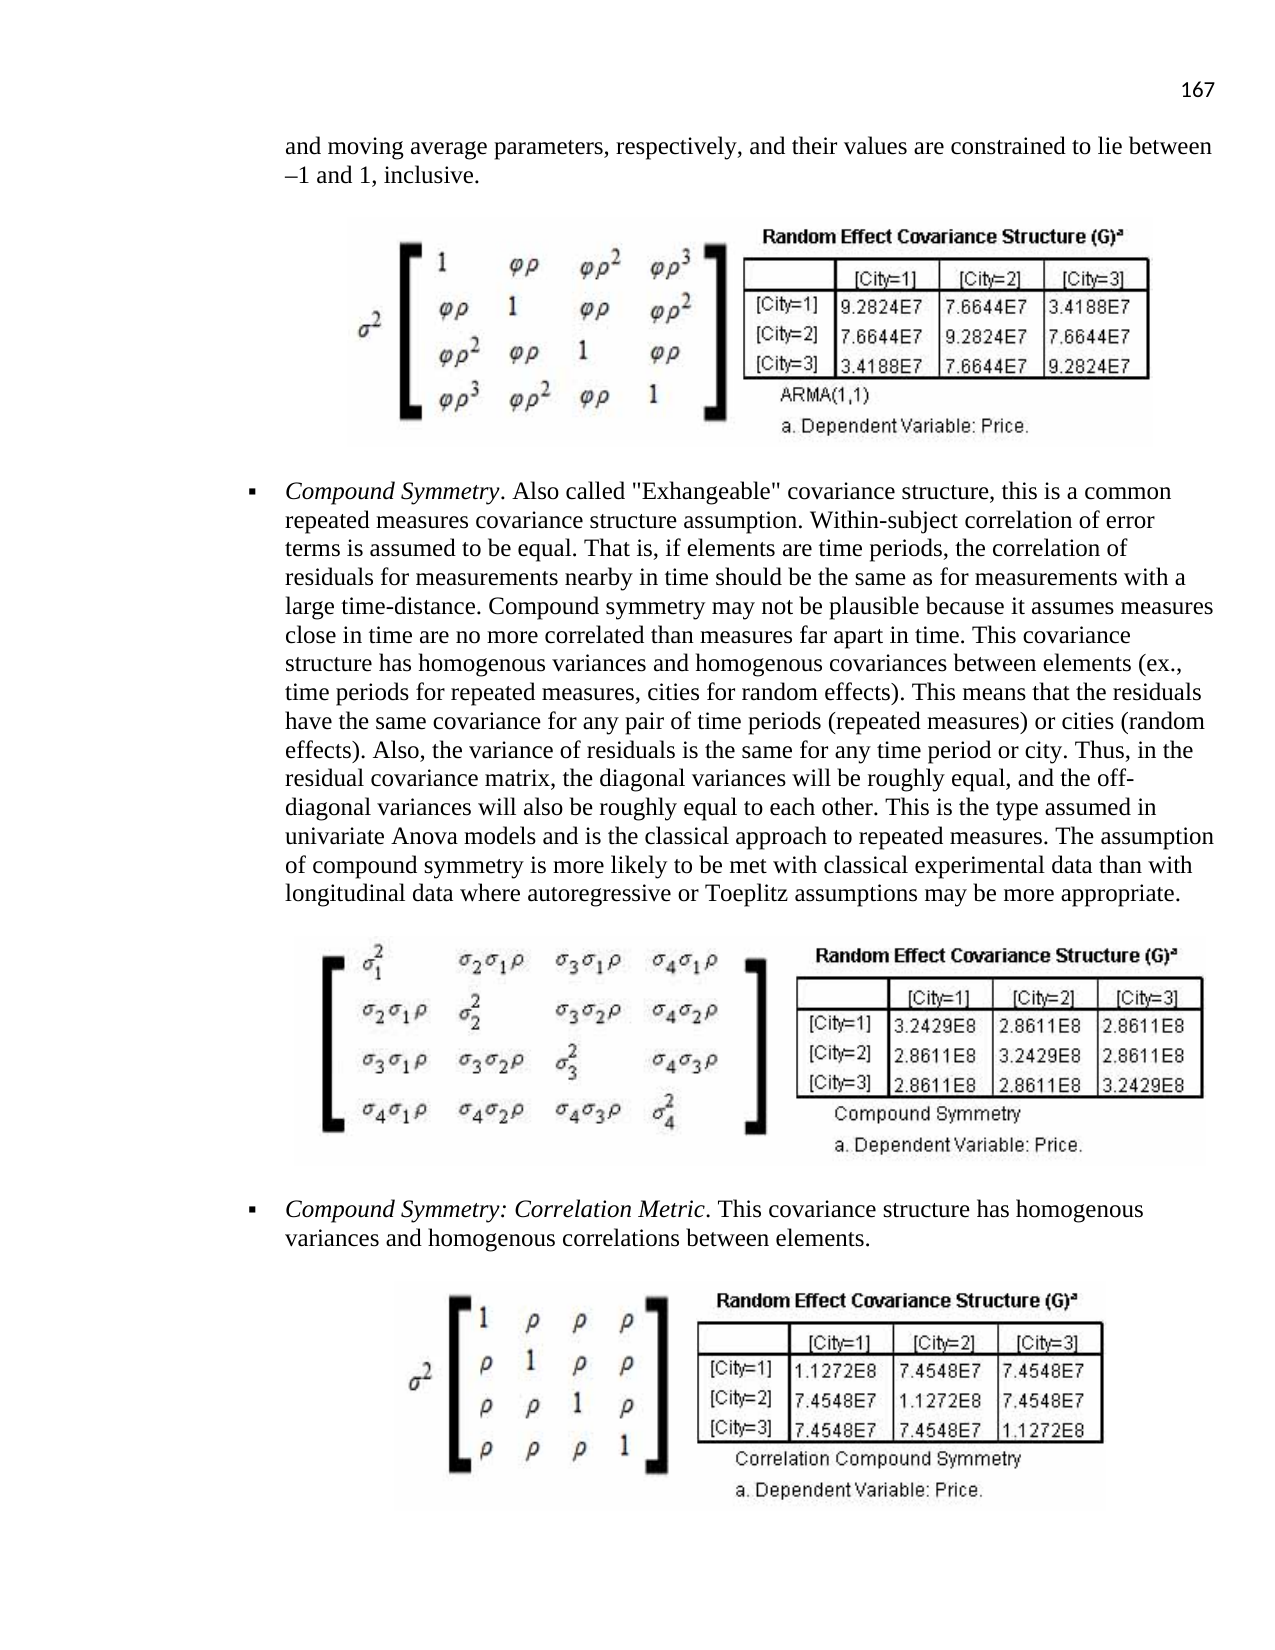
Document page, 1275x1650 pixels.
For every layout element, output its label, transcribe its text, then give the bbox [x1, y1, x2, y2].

picture [347, 217, 1153, 447]
picture [393, 1281, 1107, 1511]
list Compound Symmetry: Correlation Metric. This covariance structure has homogenous variances and homogenous correlations between elements. [247, 1194, 1215, 1252]
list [247, 131, 1215, 188]
picture [293, 936, 1207, 1166]
list Compound Symmetry. Also called "Exhangeable" covariance structure, this is a common repeated measures covariance structure assumption. Within-subject correlation of error terms is assumed to be equal. That is, if elements are time periods, the correlation of residuals for measurements nearby in time should be the same as for measurements with a large time-distance. Compound symmetry may not be plausible because it assumes measures close in time are no more correlated than measures far apart in time. This covariance structure has homogenous variances and homogenous covariances between elements (ex., time periods for repeated measures, cities for random effects). This means that the residuals have the same covariance for any pair of time periods (repeated measures) or cities (random effects). Also, the variance of residuals is the same for any time period or city. Thus, in the residual covariance matrix, the diagonal variances will be roughly equal, and the off-diagonal variances will also be roughly equal to each other. This is the type assumed in univariate Anova models and is the classical approach to repeated measures. The assumption of compound symmetry is more likely to be met with classical experimental data than with longitudinal data where autoregressive or Toeplitz assumptions may be more appropriate. [247, 476, 1215, 907]
